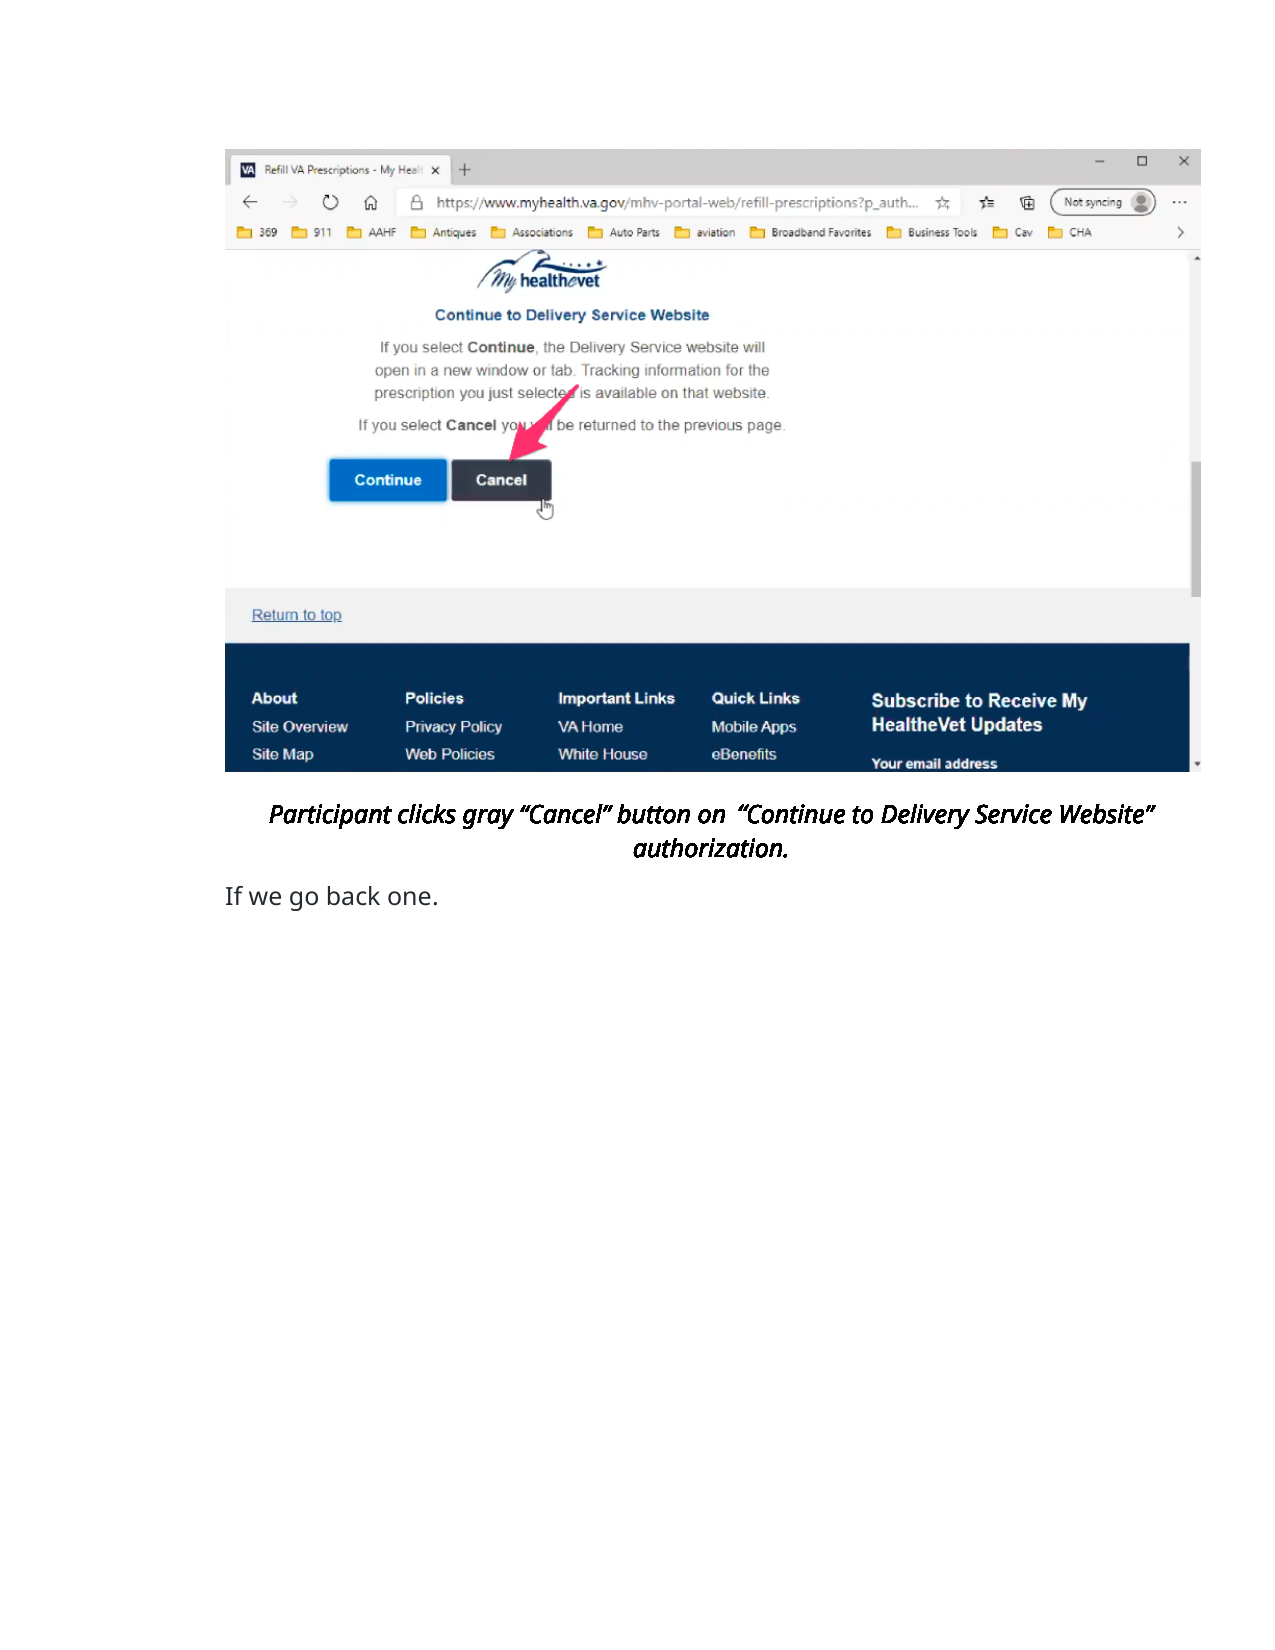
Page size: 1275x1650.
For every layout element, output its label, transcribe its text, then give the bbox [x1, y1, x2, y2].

picture [225, 149, 1201, 772]
text If we go back one. [225, 879, 1125, 913]
